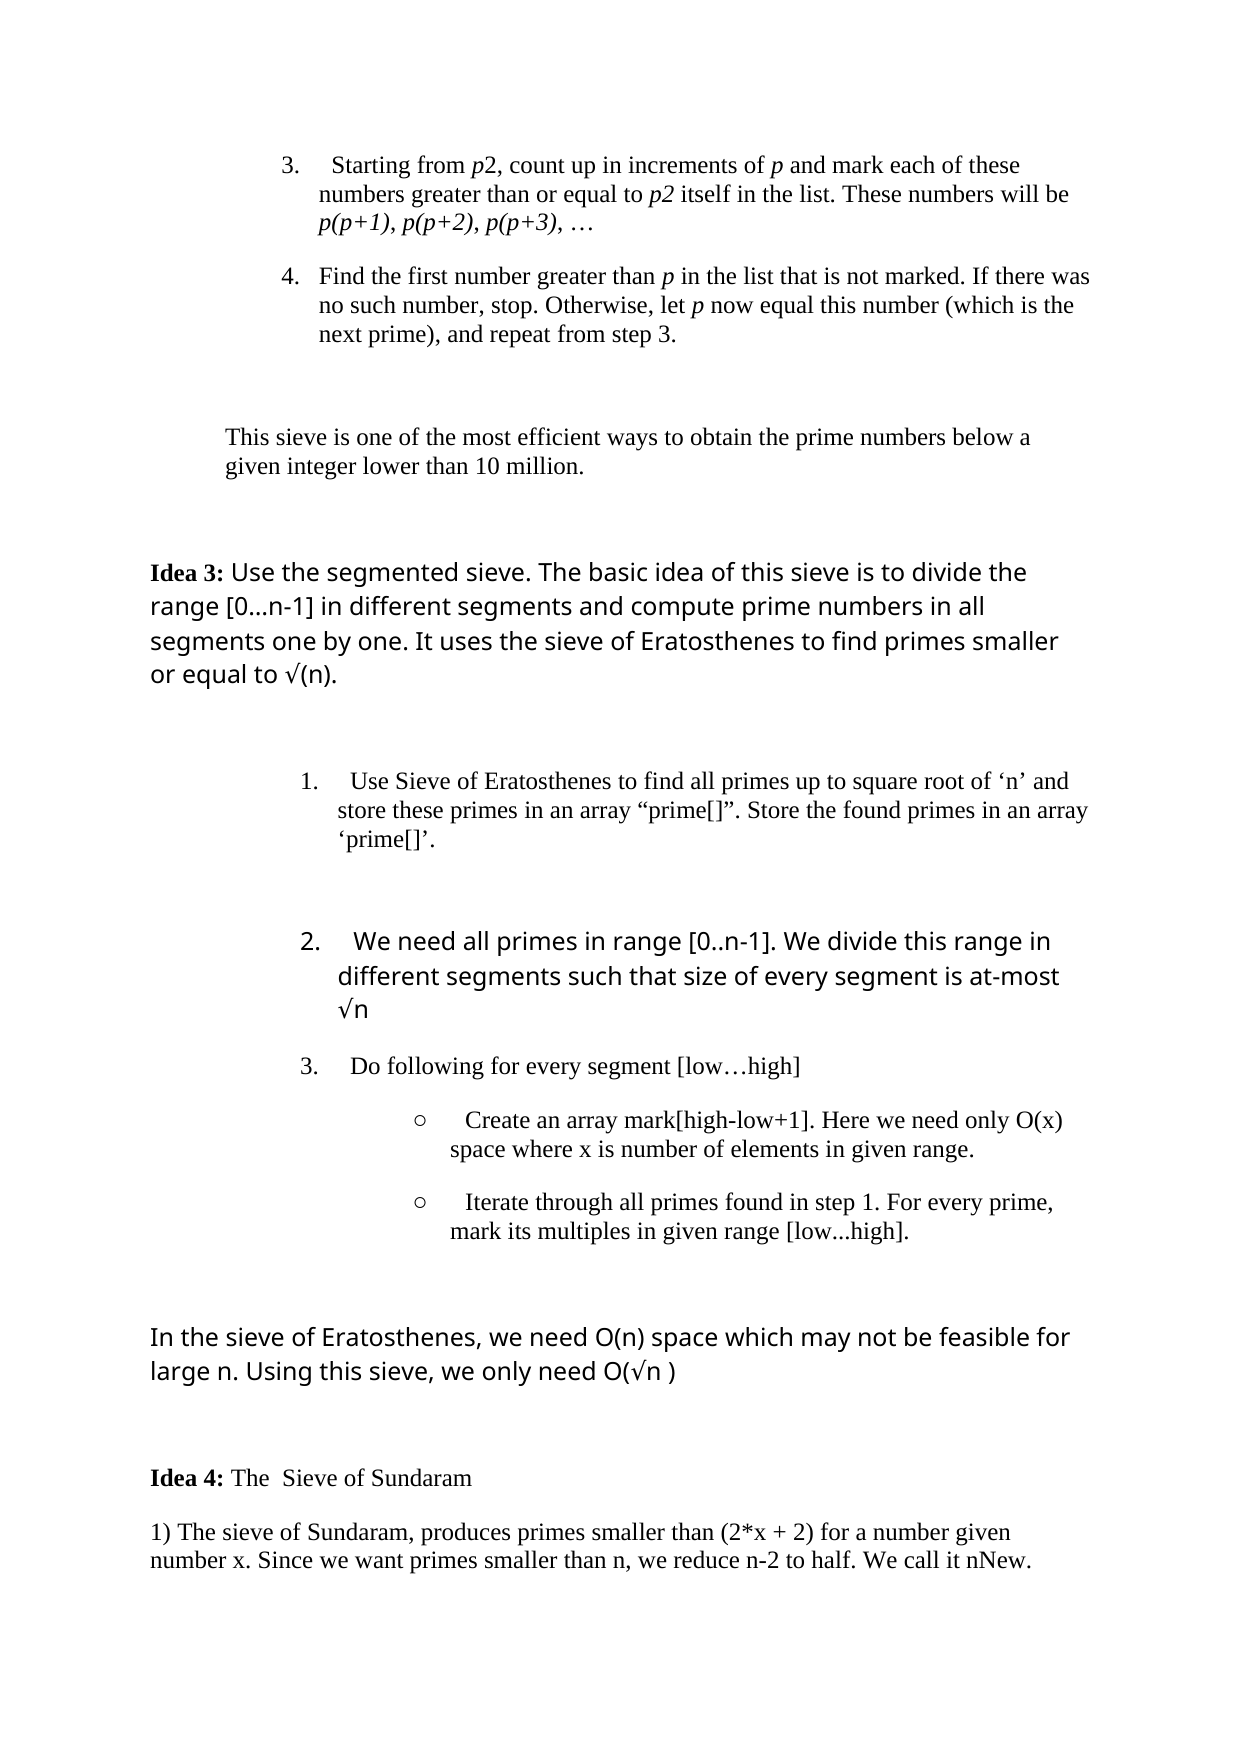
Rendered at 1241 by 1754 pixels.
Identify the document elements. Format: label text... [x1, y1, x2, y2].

text In the sieve of Eratosthenes, we need O(n) space which may not be feasible for large n. Using this sieve, we only need O(√n ) [150, 1320, 1090, 1388]
text 1. Use Sieve of Eratosthenes to find all primes up to square root of ‘n’ and store these primes in an array “prime[]”. Store the found primes in an array ‘prime[]’. [300, 766, 1090, 852]
text Idea 4: The Sieve of Sundaram [150, 1463, 1090, 1492]
text Idea 3: Use the segmented sieve. The basic idea of this sieve is to divide the range [0…n-1] in different segments and compute prime numbers in all segments one by one. It uses the sieve of Eratosthenes to find primes smaller or equal to √(n). [150, 555, 1090, 691]
text 3. Do following for every segment [low…high] [300, 1051, 1090, 1080]
text This sieve is one of the most efficient ways to obtain the prime numbers below a given integer lower than 10 million. [225, 422, 1090, 480]
text 1) The sieve of Sundaram, produces primes smaller than (2*x + 2) for a number given number x. Since we want primes smaller than n, we reduce n-2 to half. We call it nNew. [150, 1517, 1090, 1574]
text 4. Find the first number greater than p in the list that is not marked. If there was no such number, stop. Otherwise, let p now equal this number (which is the next prime), and repeat from step 3. [281, 261, 1090, 347]
text ○ Create an array mark[high-low+1]. Here we need only O(x) space where x is number of elements in given range. [412, 1105, 1090, 1162]
text 2. We need all primes in range [0..n-1]. We divide this range in different segments such that size of every segment is at-most √n [300, 924, 1090, 1026]
text 3. Starting from p2, count up in increments of p and mark each of these numbers greater than or equal to p2 itself in the list. These numbers will be p(p+1), p(p+2), p(p+3), … [281, 150, 1090, 236]
text ○ Iterate through all primes found in step 1. For every prime, mark its multiples in given range [low...high]. [412, 1187, 1090, 1245]
